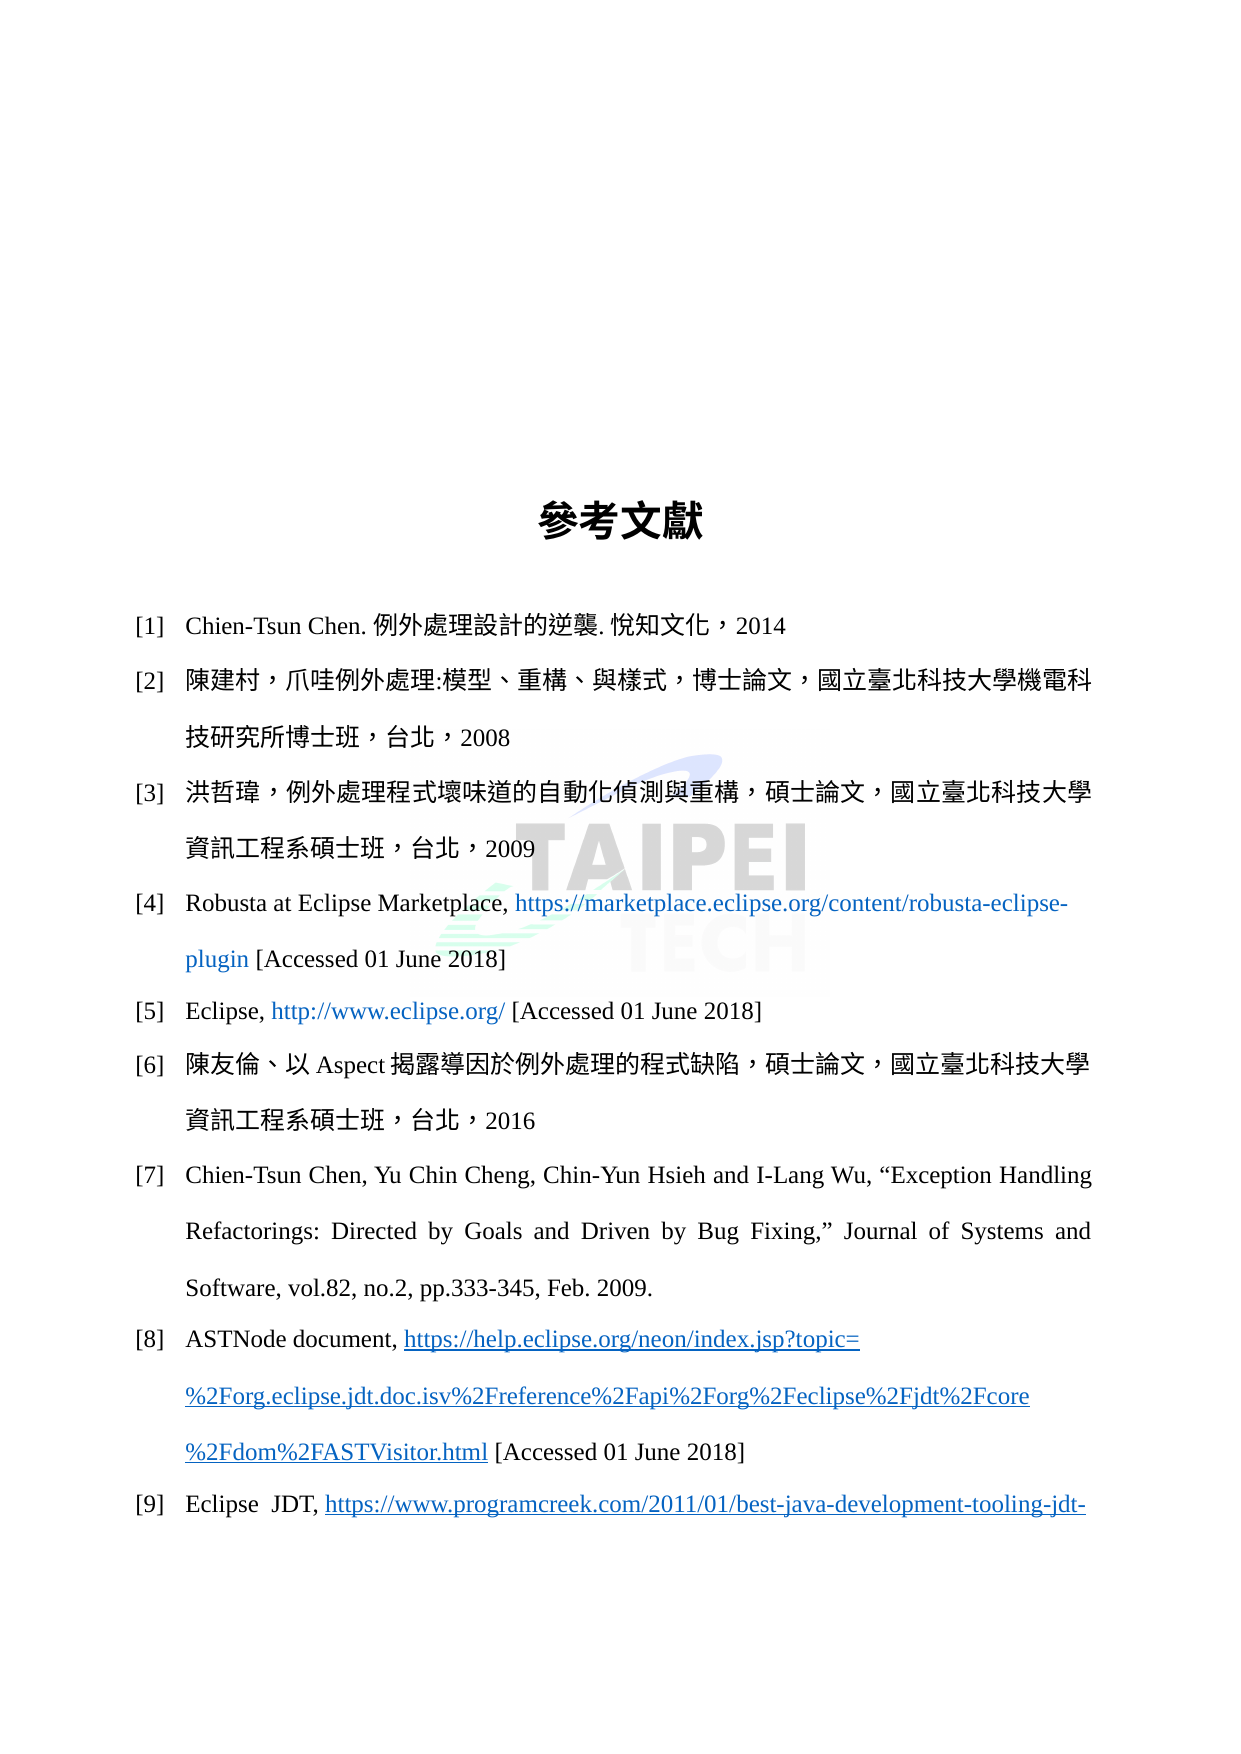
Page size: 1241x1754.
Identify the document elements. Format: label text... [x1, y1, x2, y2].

list 陳友倫、以Aspect揭露導因於例外處理的程式缺陷，碩士論文，國立臺北科技大學資訊工程系碩士班，台北，2016 [135, 1044, 1092, 1138]
subtitle 參考文獻 [148, 481, 1092, 556]
list Eclipse, http://www.eclipse.org/ [Accessed 01 June 2018] [135, 992, 1092, 1029]
list Chien-Tsun Chen. 例外處理設計的逆襲. 悅知文化，2014 [135, 604, 1092, 642]
list Robusta at Eclipse Marketplace, https://marketplace.eclipse.org/content/robusta-eclipse-plugin [Accessed 01 June 2018] [135, 884, 1092, 978]
list 陳建村，爪哇例外處理:模型、重構、與樣式，博士論文，國立臺北科技大學機電科技研究所博士班，台北，2008 [135, 660, 1092, 754]
list ASTNode document, https://help.eclipse.org/neon/index.jsp?topic=%2Forg.eclipse.jdt.doc.isv%2Freference%2Fapi%2Forg%2Feclipse%2Fjdt%2Fcore%2Fdom%2FASTVisitor.html [Accessed 01 June 2018] [135, 1320, 1092, 1470]
list Chien-Tsun Chen, Yu Chin Cheng, Chin-Yun Hsieh and I-Lang Wu, “Exception Handling Refactorings: Directed by Goals and Driven by Bug Fixing,” Journal of Systems and Software, vol.82, no.2, pp.333-345, Feb. 2009. [135, 1156, 1092, 1306]
list 洪哲瑋，例外處理程式壞味道的自動化偵測與重構，碩士論文，國立臺北科技大學資訊工程系碩士班，台北，2009 [135, 772, 1092, 866]
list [135, 1484, 1092, 1522]
